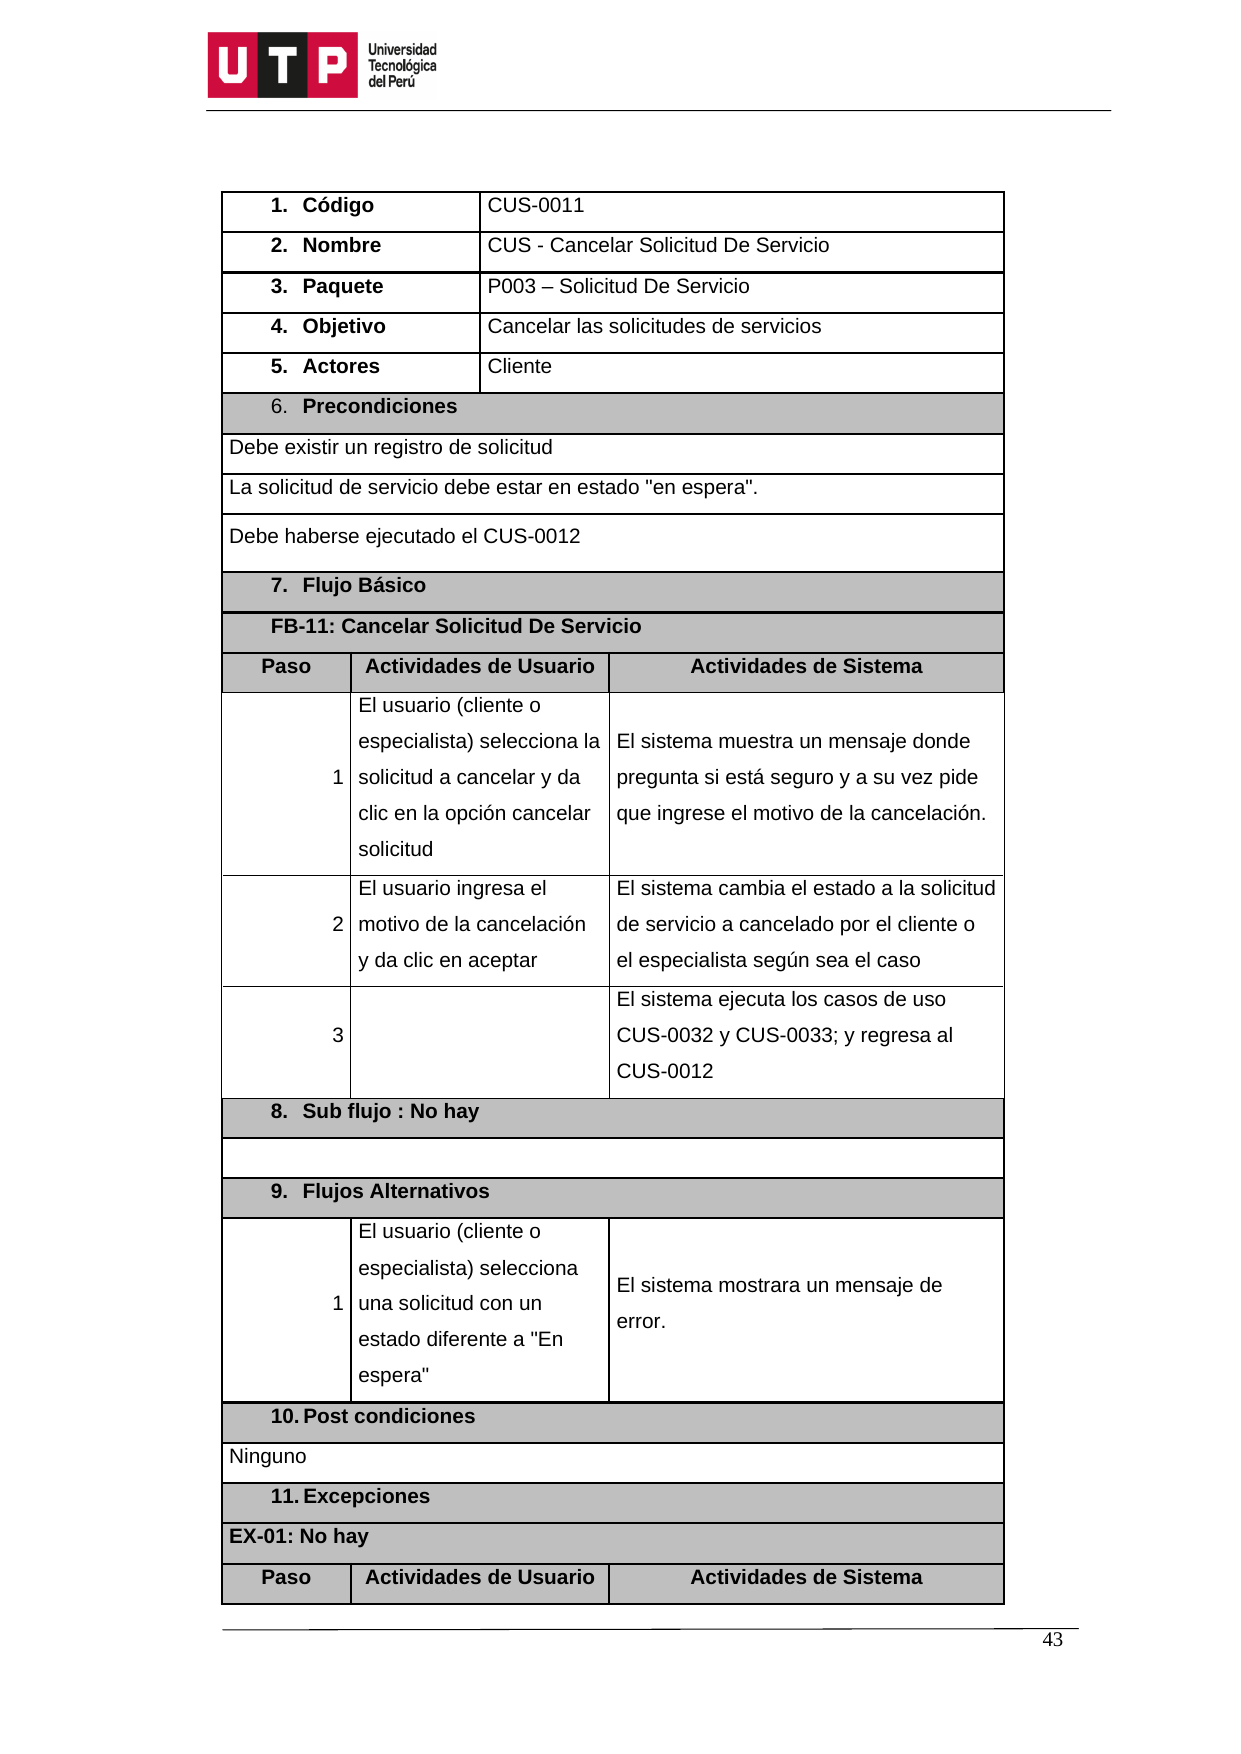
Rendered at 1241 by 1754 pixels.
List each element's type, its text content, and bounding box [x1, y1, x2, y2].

table_cell Cliente [481, 354, 1003, 392]
table_cell El usuario (cliente o especialista) selecciona una solicitud con un estado diferente a "En espera" [352, 1219, 608, 1401]
table_cell El usuario ingresa el motivo de la cancelación y da clic en aceptar [351, 876, 609, 986]
table_cell Paso [223, 654, 350, 692]
table_cell 2. Nombre [223, 233, 479, 271]
table_cell 10. Post condiciones [223, 1404, 1003, 1442]
table_cell 11. Excepciones [223, 1484, 1003, 1522]
table_cell 1 [222, 693, 350, 875]
table_cell 8. Sub flujo : No hay [223, 1099, 1003, 1137]
table_cell EX-01: No hay [223, 1524, 1003, 1563]
table_cell 2 [222, 875, 350, 986]
table_cell 4. Objetivo [223, 314, 479, 352]
table_cell Actividades de Usuario [352, 654, 608, 692]
table_cell El sistema muestra un mensaje donde pregunta si está seguro y a su vez pide que ingrese el motivo de la cancelación. [610, 693, 1004, 875]
table_cell 5. Actores [223, 354, 479, 392]
table_cell P003 – Solicitud De Servicio [481, 274, 1003, 312]
table_cell Paso [223, 1565, 350, 1603]
table_cell El sistema ejecuta los casos de uso CUS-0032 y CUS-0033; y regresa al CUS-0012 [610, 986, 1004, 1097]
picture [206, 31, 438, 100]
table_cell Actividades de Sistema [610, 654, 1003, 692]
table_cell El sistema cambia el estado a la solicitud de servicio a cancelado por el cliente o el especialista según sea el caso [610, 875, 1004, 986]
table_cell El usuario (cliente o especialista) selecciona la solicitud a cancelar y da clic en la opción cancelar solicitud [351, 693, 609, 875]
table_cell 3 [222, 986, 350, 1097]
table_cell 6. Precondiciones [223, 394, 1003, 433]
table_cell FB-11: Cancelar Solicitud De Servicio [223, 614, 1003, 652]
table_cell Actividades de Sistema [610, 1565, 1003, 1603]
table_cell 9. Flujos Alternativos [223, 1179, 1003, 1217]
table_cell [351, 987, 609, 1097]
table_cell La solicitud de servicio debe estar en estado "en espera". [223, 475, 1003, 513]
table_cell Debe existir un registro de solicitud [223, 435, 1003, 473]
table_cell El sistema mostrara un mensaje de error. [610, 1219, 1003, 1401]
table_header 1. Código [223, 193, 479, 231]
table_header CUS-0011 [481, 193, 1003, 231]
table_cell CUS - Cancelar Solicitud De Servicio [481, 233, 1003, 271]
table_cell Debe haberse ejecutado el CUS-0012 [223, 515, 1003, 571]
table_cell Actividades de Usuario [352, 1565, 608, 1603]
table_cell 7. Flujo Básico [223, 573, 1003, 611]
table_cell Cancelar las solicitudes de servicios [481, 314, 1003, 352]
table_cell [223, 1139, 1003, 1177]
table_cell 1 [223, 1219, 350, 1401]
table_cell Ninguno [223, 1444, 1003, 1482]
table_cell 3. Paquete [223, 274, 479, 312]
